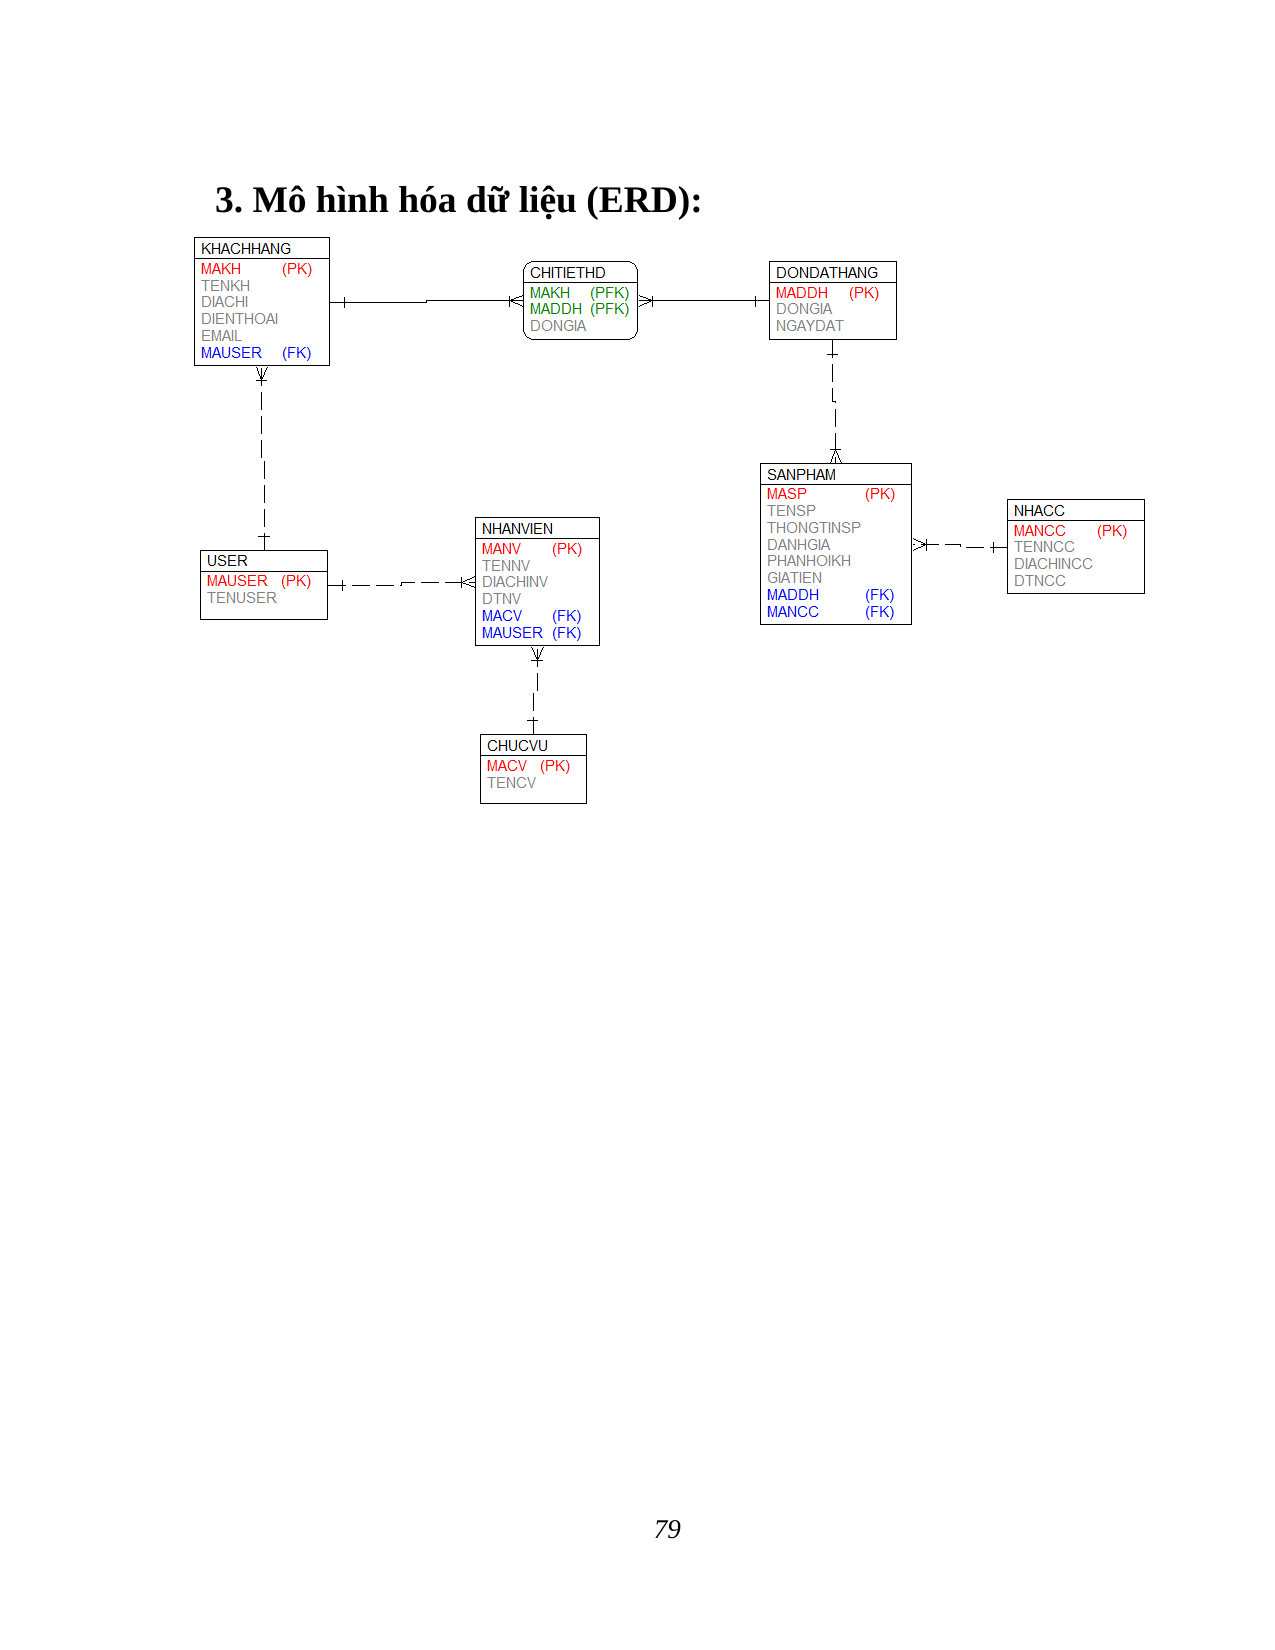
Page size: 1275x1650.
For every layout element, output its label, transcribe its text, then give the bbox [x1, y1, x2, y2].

subtitle Mô hình hóa dữ liệu (ERD): [215, 177, 1157, 220]
picture [177, 232, 1153, 810]
